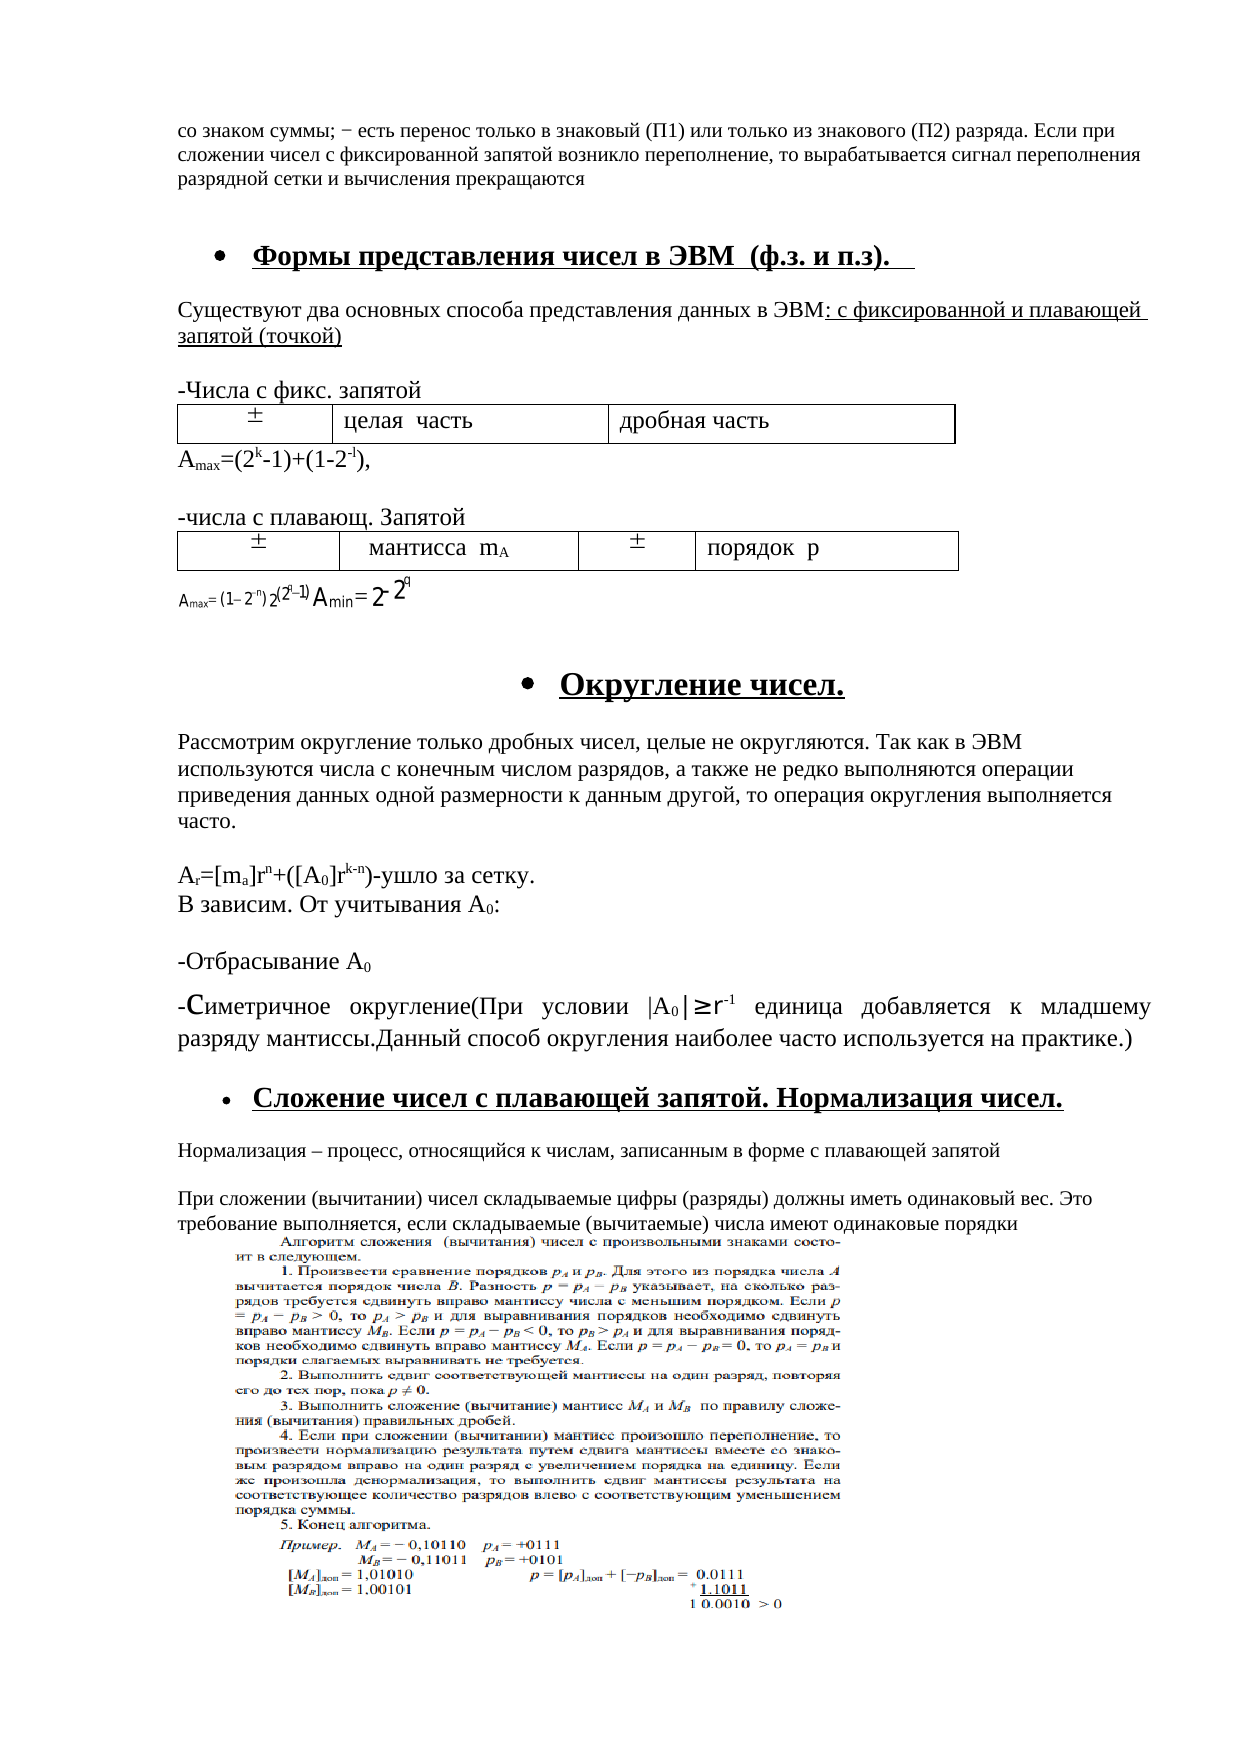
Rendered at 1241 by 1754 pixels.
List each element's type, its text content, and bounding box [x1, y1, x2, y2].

text При сложении (вычитании) чисел складываемые цифры (разряды) должны иметь одинаковый вес. Это требование выполняется, если складываемые (вычитаемые) числа имеют одинаковые порядки [177, 1186, 1152, 1234]
text -Отбрасывание A0 [177, 946, 1152, 975]
table_header порядок p [696, 532, 958, 570]
picture [177, 570, 413, 611]
list Сложение чисел с плавающей запятой. Нормализация чисел. [223, 1081, 1152, 1114]
text -числа с плавающ. Запятой [177, 502, 1152, 531]
table_header  [178, 405, 332, 443]
table_header мантисса mA [340, 532, 578, 570]
text Аmax=(2k-1)+(1-2-l), [177, 444, 1152, 473]
text Рассмотрим округление только дробных чисел, целые не округляются. Так как в ЭВМ используются числа с конечным числом разрядов, а также не редко выполняются операции приведения данных одной размерности к данным другой, то операция округления выполняется часто. [177, 728, 1152, 834]
picture [177, 1234, 883, 1612]
table_header  [178, 532, 339, 570]
list Округление чисел. [215, 664, 1152, 702]
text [177, 118, 1152, 190]
table_header целая часть [333, 405, 608, 443]
text Ar=[ma]rn+([A0]rk-n)-ушло за сетку. [177, 860, 1152, 889]
text -Числа с фикс. запятой [177, 375, 1152, 404]
list Формы представления чисел в ЭВМ (ф.з. и п.з). [215, 238, 1152, 272]
text -симетричное округление(При условии |А0|≥r-1 единица добавляется к младшему разряду мантиссы.Данный способ округления наиболее часто используется на практике.) [177, 975, 1152, 1052]
text Нормализация – процесс, относящийся к числам, записанным в форме с плавающей запятой [177, 1138, 1152, 1162]
text В зависим. От учитывания A0: [177, 889, 1152, 918]
table_header  [579, 532, 695, 570]
text Существуют два основных способа представления данных в ЭВМ: с фиксированной и плавающей запятой (точкой) [177, 296, 1152, 349]
table_header дробная часть [609, 405, 954, 443]
